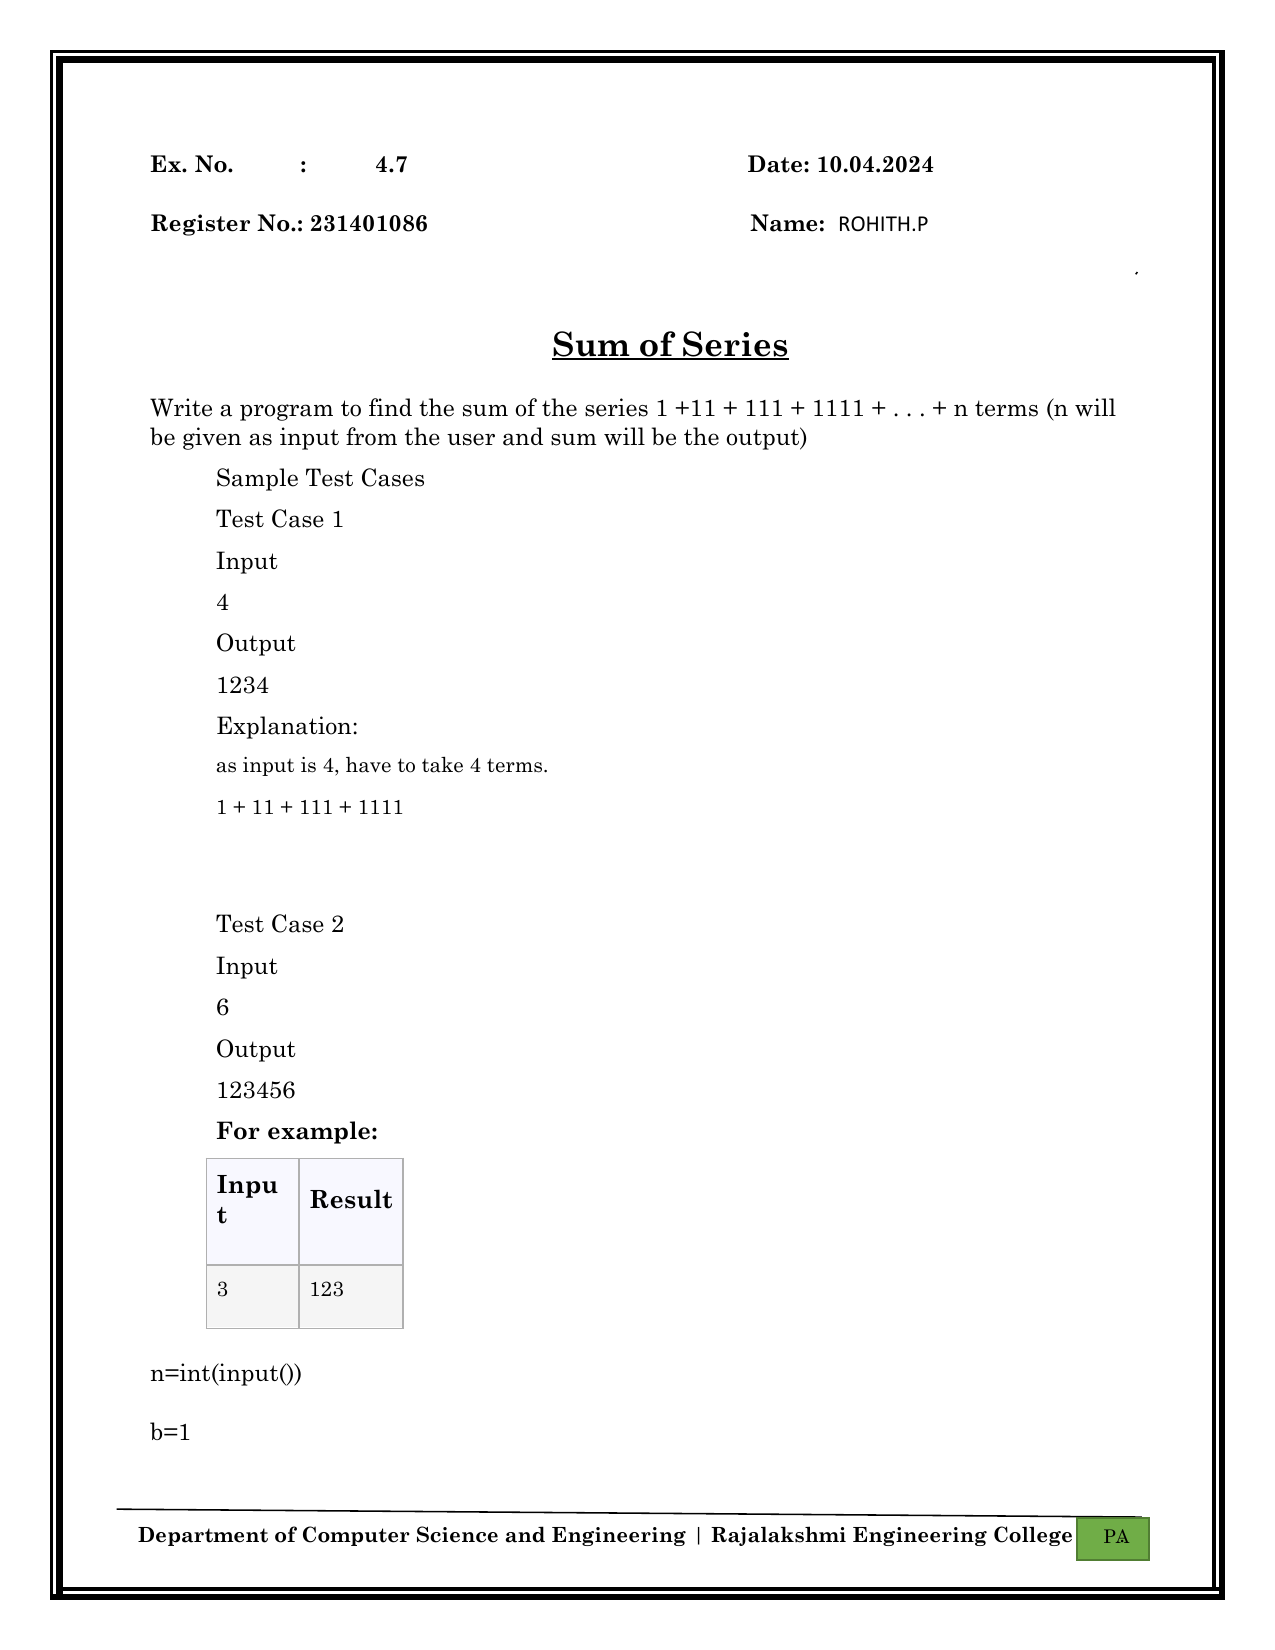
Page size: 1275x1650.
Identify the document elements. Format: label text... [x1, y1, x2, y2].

text Test Case 2 [216, 909, 1125, 938]
text Input [216, 951, 1125, 979]
text Ex. No. : 4.7 Date: 10.04.2024 [150, 150, 1125, 178]
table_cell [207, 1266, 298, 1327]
text Register No.: 231401086 Name: ROHITH.P [150, 209, 1125, 237]
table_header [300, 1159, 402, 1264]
text Output [216, 1033, 1125, 1062]
text Output [216, 628, 1125, 657]
text For example: [216, 1116, 1125, 1145]
text 1234 [216, 669, 1125, 698]
text Write a program to find the sum of the series 1 +11 + 111 + 1111 + . . . + n terms (n will be given as input from the user and sum will be the output) [150, 392, 1125, 450]
text as input is 4, have to take 4 terms. [216, 752, 1125, 777]
text Input [216, 545, 1125, 574]
text Sum of Series [216, 323, 1125, 363]
text 1 + 11 + 111 + 1111 [216, 794, 1125, 819]
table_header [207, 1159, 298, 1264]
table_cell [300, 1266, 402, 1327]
text n=int(input()) [150, 1358, 1125, 1387]
text Explanation: [216, 711, 1125, 740]
text 123456 [216, 1075, 1125, 1103]
text Test Case 1 [216, 504, 1125, 533]
text b=1 [150, 1416, 1125, 1445]
text 6 [216, 992, 1125, 1021]
text Sample Test Cases [216, 463, 1125, 492]
text 4 [216, 587, 1125, 616]
